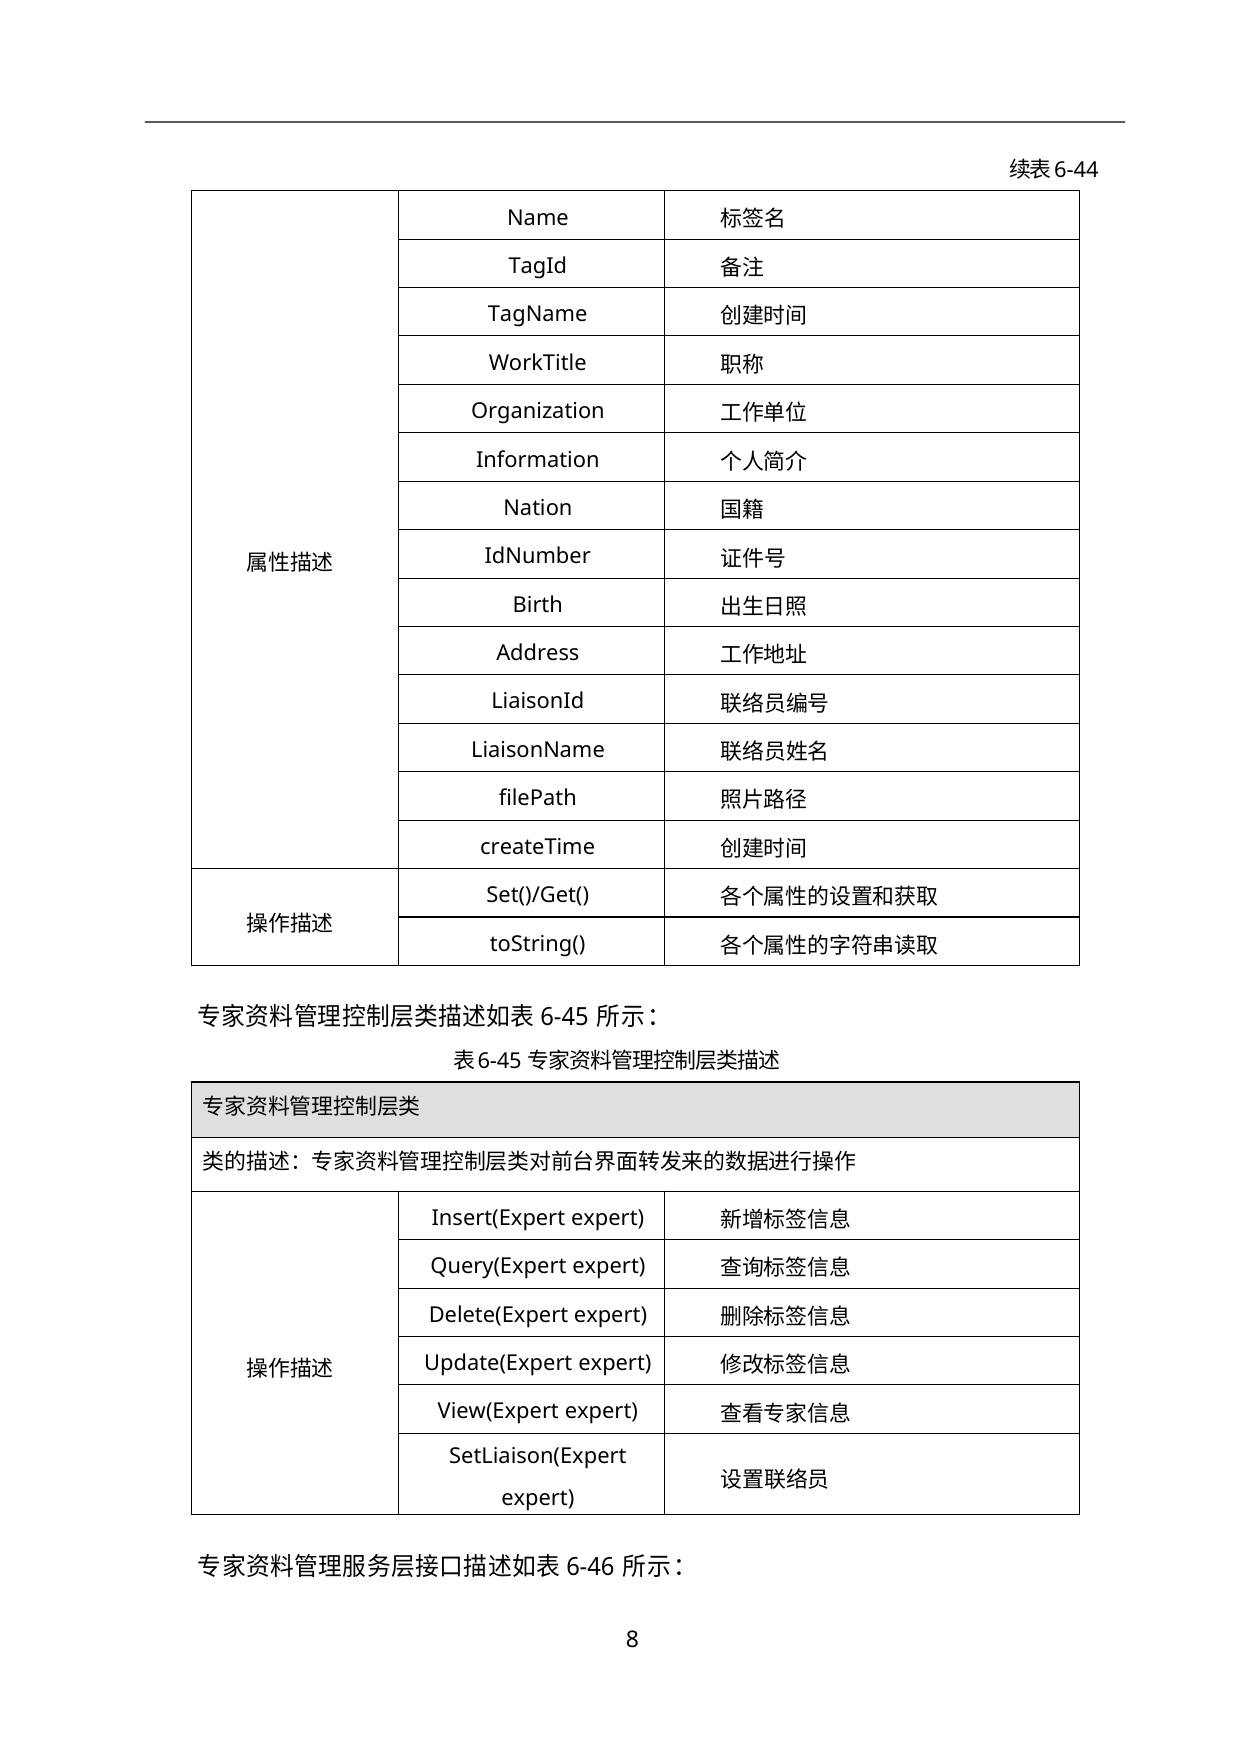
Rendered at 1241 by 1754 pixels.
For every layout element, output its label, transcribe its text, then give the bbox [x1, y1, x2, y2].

table_cell filePath [399, 772, 664, 819]
table_cell 出生日照 [665, 579, 1079, 626]
table_cell SetLiaison(Expert expert) [399, 1434, 664, 1514]
table_cell Insert(Expert expert) [399, 1192, 664, 1239]
table_cell 类的描述：专家资料管理控制层类对前台界面转发来的数据进行操作 [192, 1138, 1079, 1191]
table_cell 设置联络员 [665, 1434, 1079, 1514]
table_cell Update(Expert expert) [399, 1337, 664, 1384]
table_cell Address [399, 627, 664, 674]
table_cell Query(Expert expert) [399, 1240, 664, 1287]
table_cell 联络员姓名 [665, 724, 1079, 771]
table_cell 工作地址 [665, 627, 1079, 674]
table_cell View(Expert expert) [399, 1385, 664, 1433]
table_cell TagName [399, 288, 664, 335]
table_cell 工作单位 [665, 385, 1079, 432]
table_cell Organization [399, 385, 664, 432]
table_cell 创建时间 [665, 821, 1079, 868]
table_cell LiaisonId [399, 675, 664, 723]
table_cell 各个属性的设置和获取 [665, 869, 1079, 916]
table_cell 操作描述 [192, 869, 398, 965]
table_cell 职称 [665, 336, 1079, 384]
text 专家资料管理服务层接口描述如表 6-46 所示： [198, 1546, 1178, 1582]
table_cell toString() [399, 918, 664, 965]
table_cell createTime [399, 821, 664, 868]
table_cell 个人简介 [665, 433, 1079, 481]
text 续表 6-44 [125, 152, 1098, 184]
table_cell Nation [399, 482, 664, 529]
text 专家资料管理控制层类描述如表 6-45 所示： [198, 996, 1178, 1033]
table_cell 新增标签信息 [665, 1192, 1079, 1239]
table_cell Information [399, 433, 664, 481]
table_cell Set()/Get() [399, 869, 664, 916]
table_cell IdNumber [399, 530, 664, 578]
table_cell WorkTitle [399, 336, 664, 384]
table_header 标签名 [665, 191, 1079, 238]
table_header 属性描述 [192, 191, 398, 868]
table_cell 删除标签信息 [665, 1289, 1079, 1336]
table_cell 各个属性的字符串读取 [665, 918, 1079, 965]
table_cell 备注 [665, 240, 1079, 287]
table_cell TagId [399, 240, 664, 287]
table_cell 照片路径 [665, 772, 1079, 819]
table_cell 证件号 [665, 530, 1079, 578]
table_cell 国籍 [665, 482, 1079, 529]
table_header Name [399, 191, 664, 238]
table_cell 查询标签信息 [665, 1240, 1079, 1287]
table_cell 修改标签信息 [665, 1337, 1079, 1384]
table_cell Delete(Expert expert) [399, 1289, 664, 1336]
table_cell 操作描述 [192, 1192, 398, 1514]
table_cell 查看专家信息 [665, 1385, 1079, 1433]
text 表 6-45 专家资料管理控制层类描述 [453, 1043, 1178, 1075]
table_cell 联络员编号 [665, 675, 1079, 723]
table_cell Birth [399, 579, 664, 626]
table_header 专家资料管理控制层类 [192, 1083, 1079, 1137]
table_cell LiaisonName [399, 724, 664, 771]
table_cell 创建时间 [665, 288, 1079, 335]
